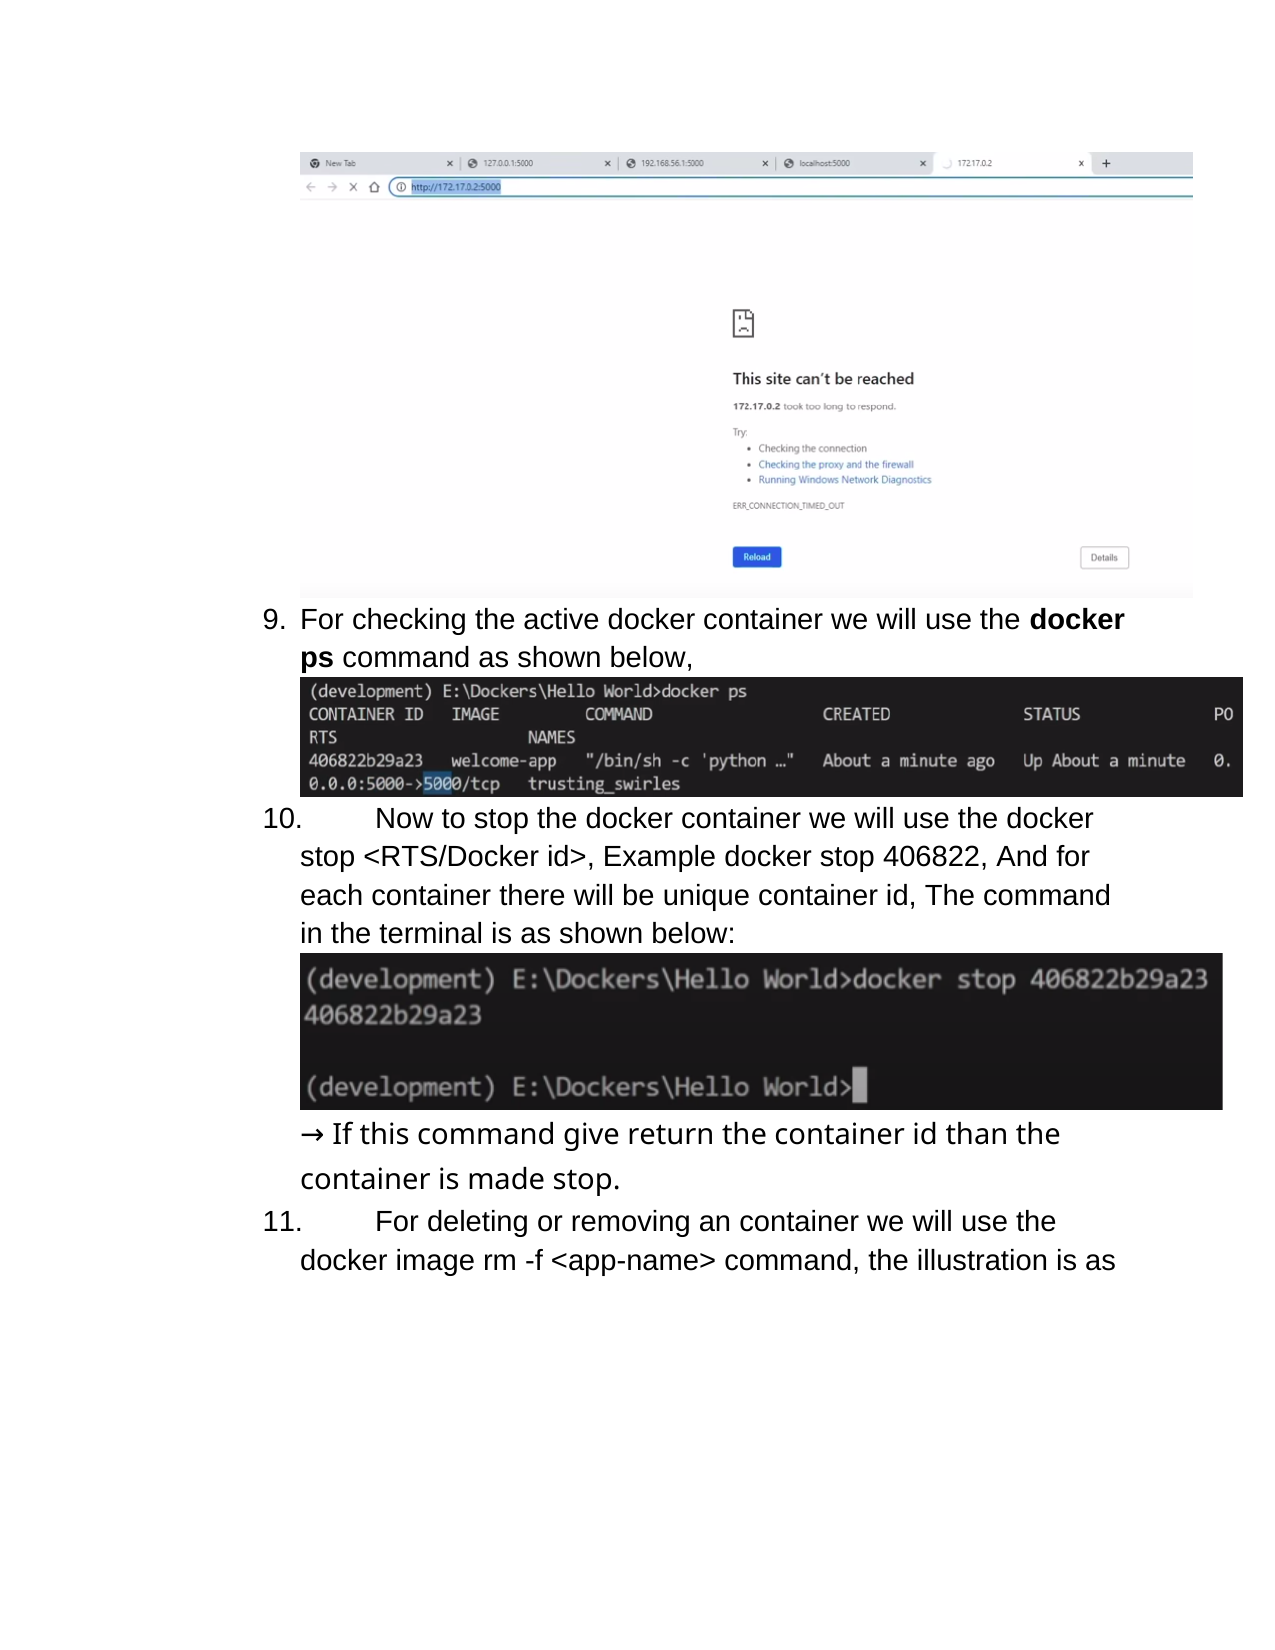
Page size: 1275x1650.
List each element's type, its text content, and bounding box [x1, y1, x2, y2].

picture [300, 677, 1243, 797]
picture [300, 953, 1223, 1110]
text → If this command give return the container id than the container is made stop. [300, 1113, 1125, 1198]
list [262, 1204, 1125, 1276]
picture [300, 150, 1193, 598]
